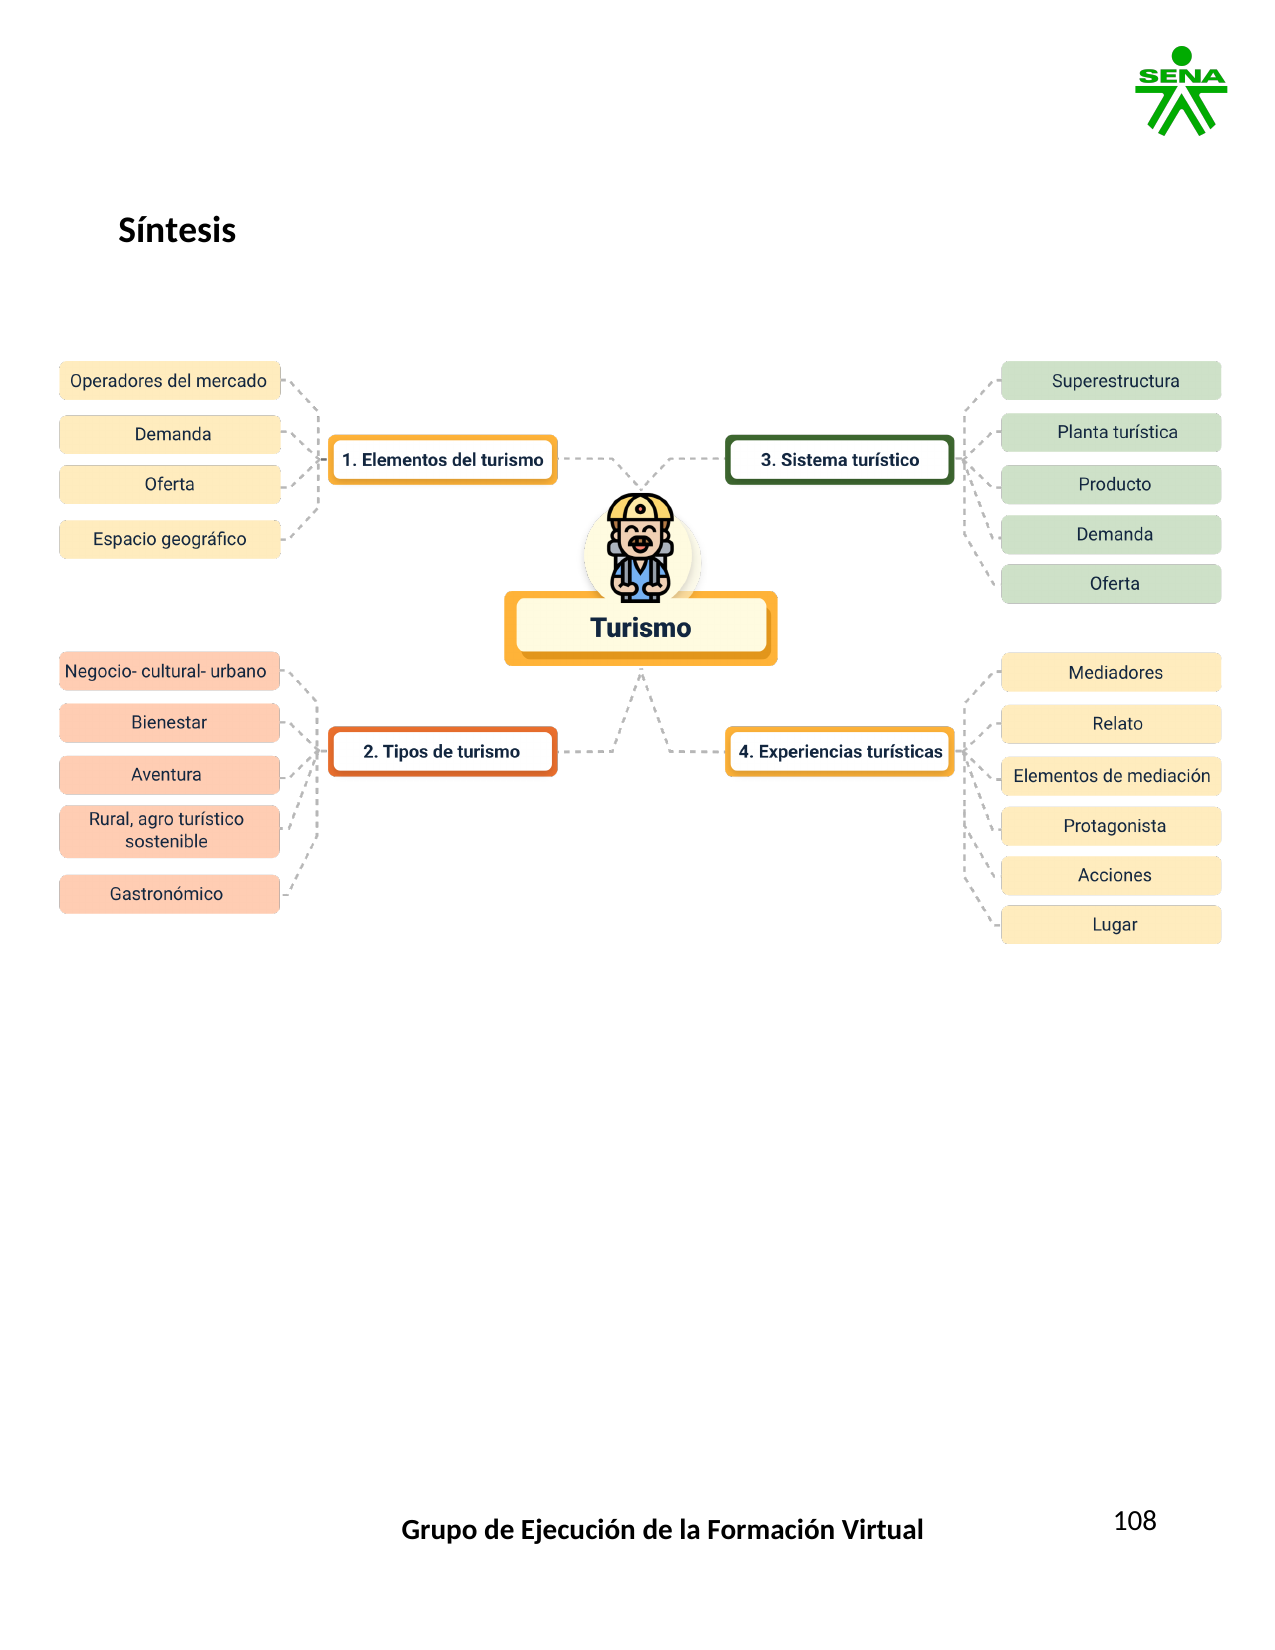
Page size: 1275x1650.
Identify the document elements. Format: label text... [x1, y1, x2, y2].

picture [1135, 46, 1228, 136]
picture [59, 361, 1222, 944]
text Síntesis [118, 206, 1157, 252]
